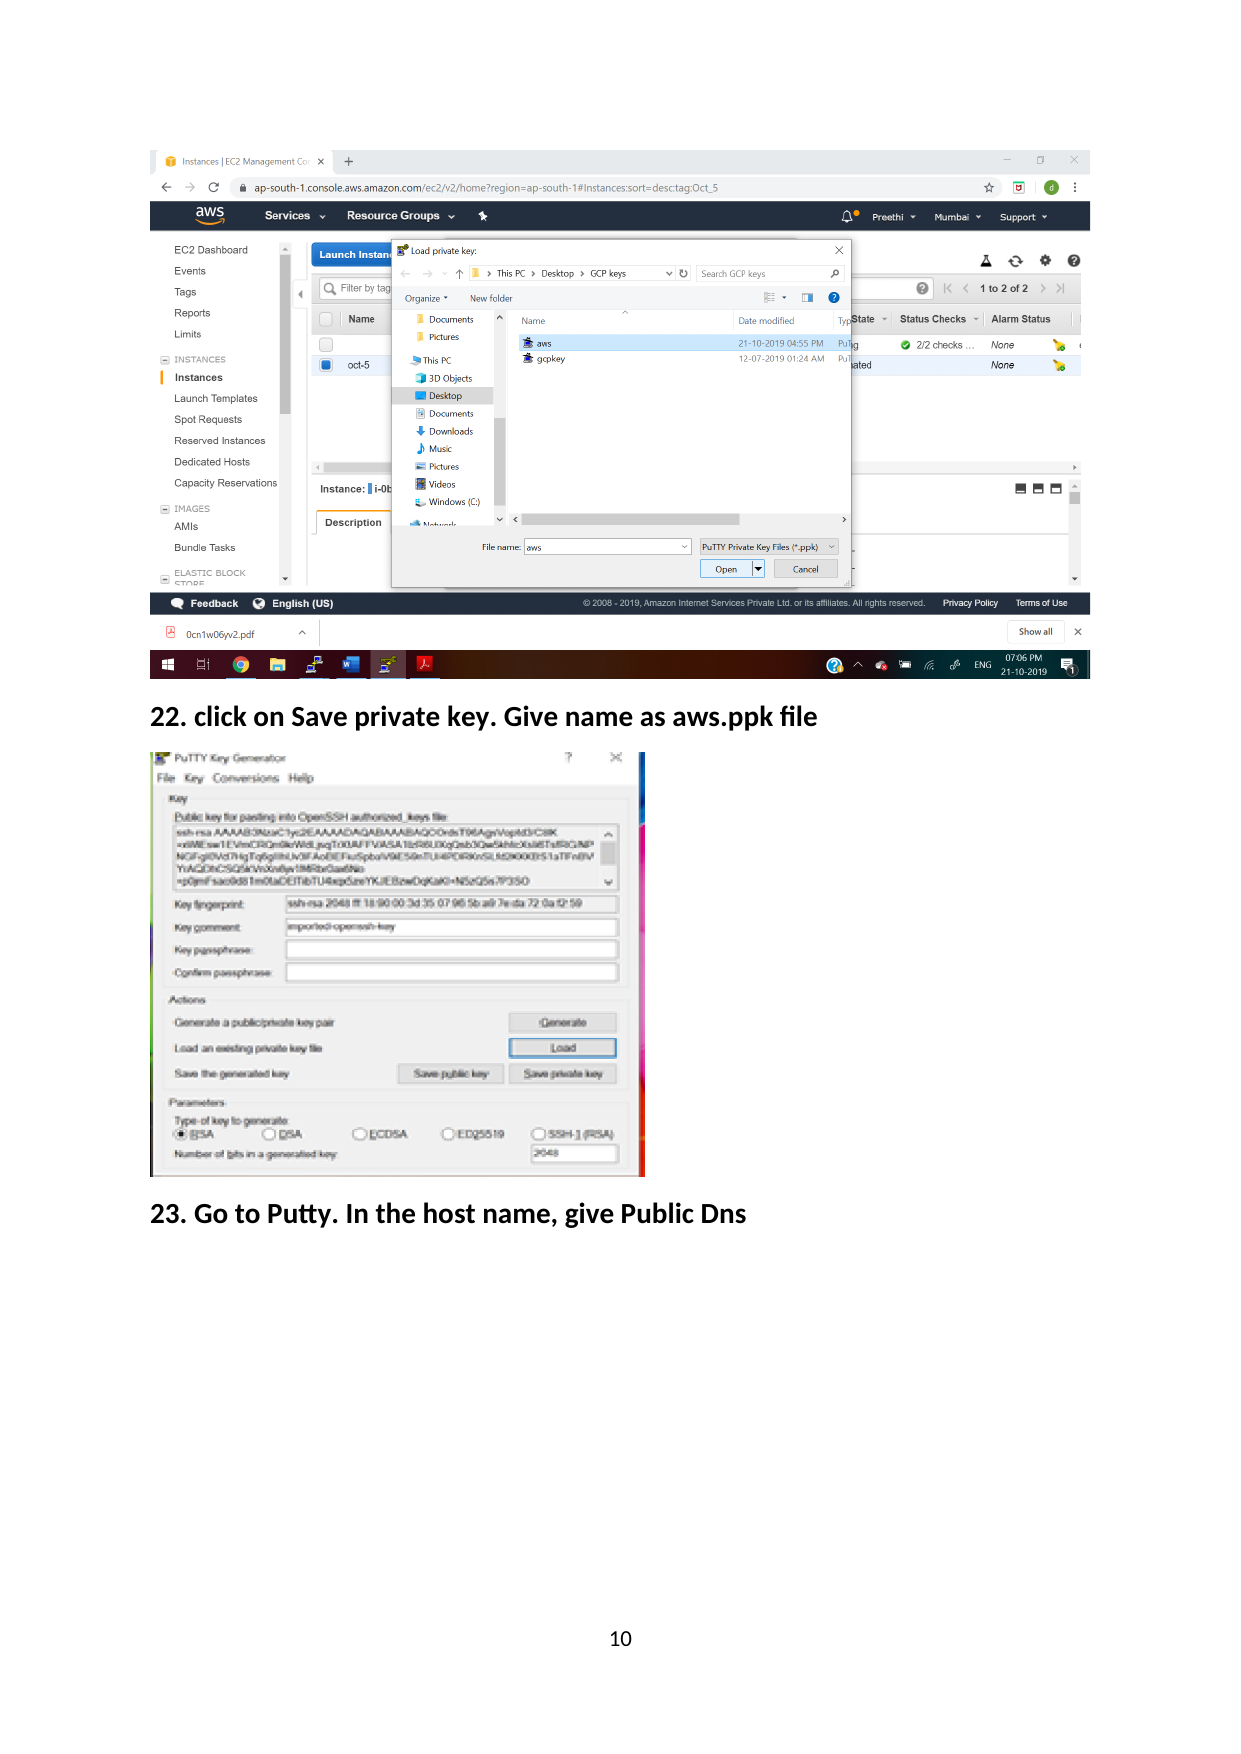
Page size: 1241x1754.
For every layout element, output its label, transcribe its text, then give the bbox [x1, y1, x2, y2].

picture [150, 150, 1091, 679]
picture [150, 752, 645, 1177]
text 22. click on Save private key. Give name as aws.ppk file [150, 698, 1090, 733]
text 23. Go to Putty. In the host name, give Public Dns [150, 1196, 1090, 1231]
